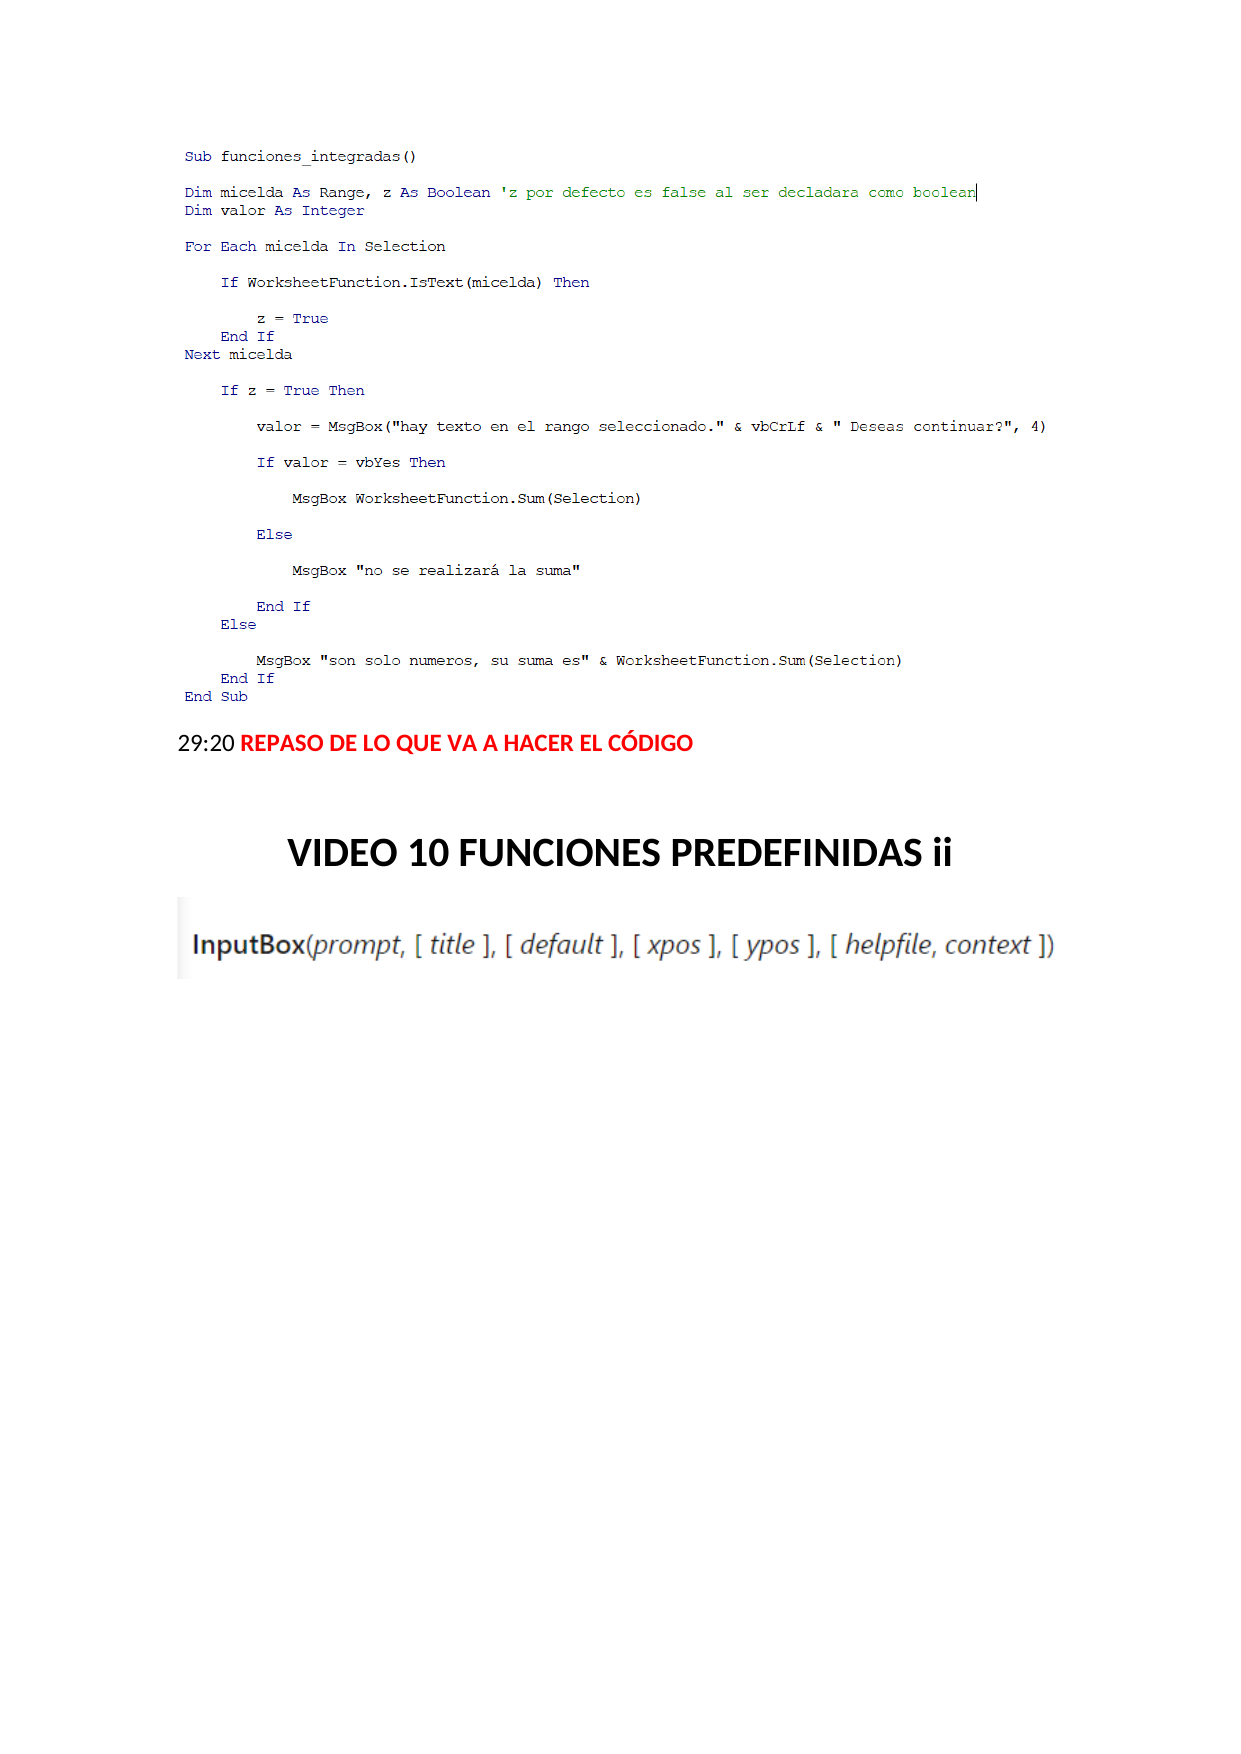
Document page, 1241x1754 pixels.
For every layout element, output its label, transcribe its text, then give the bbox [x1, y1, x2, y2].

picture [177, 897, 1063, 979]
text 29:20 REPASO DE LO QUE VA A HACER EL CÓDIGO [177, 727, 1063, 758]
text VIDEO 10 FUNCIONES PREDEFINIDAS ii [177, 826, 1063, 877]
picture [177, 147, 1063, 709]
